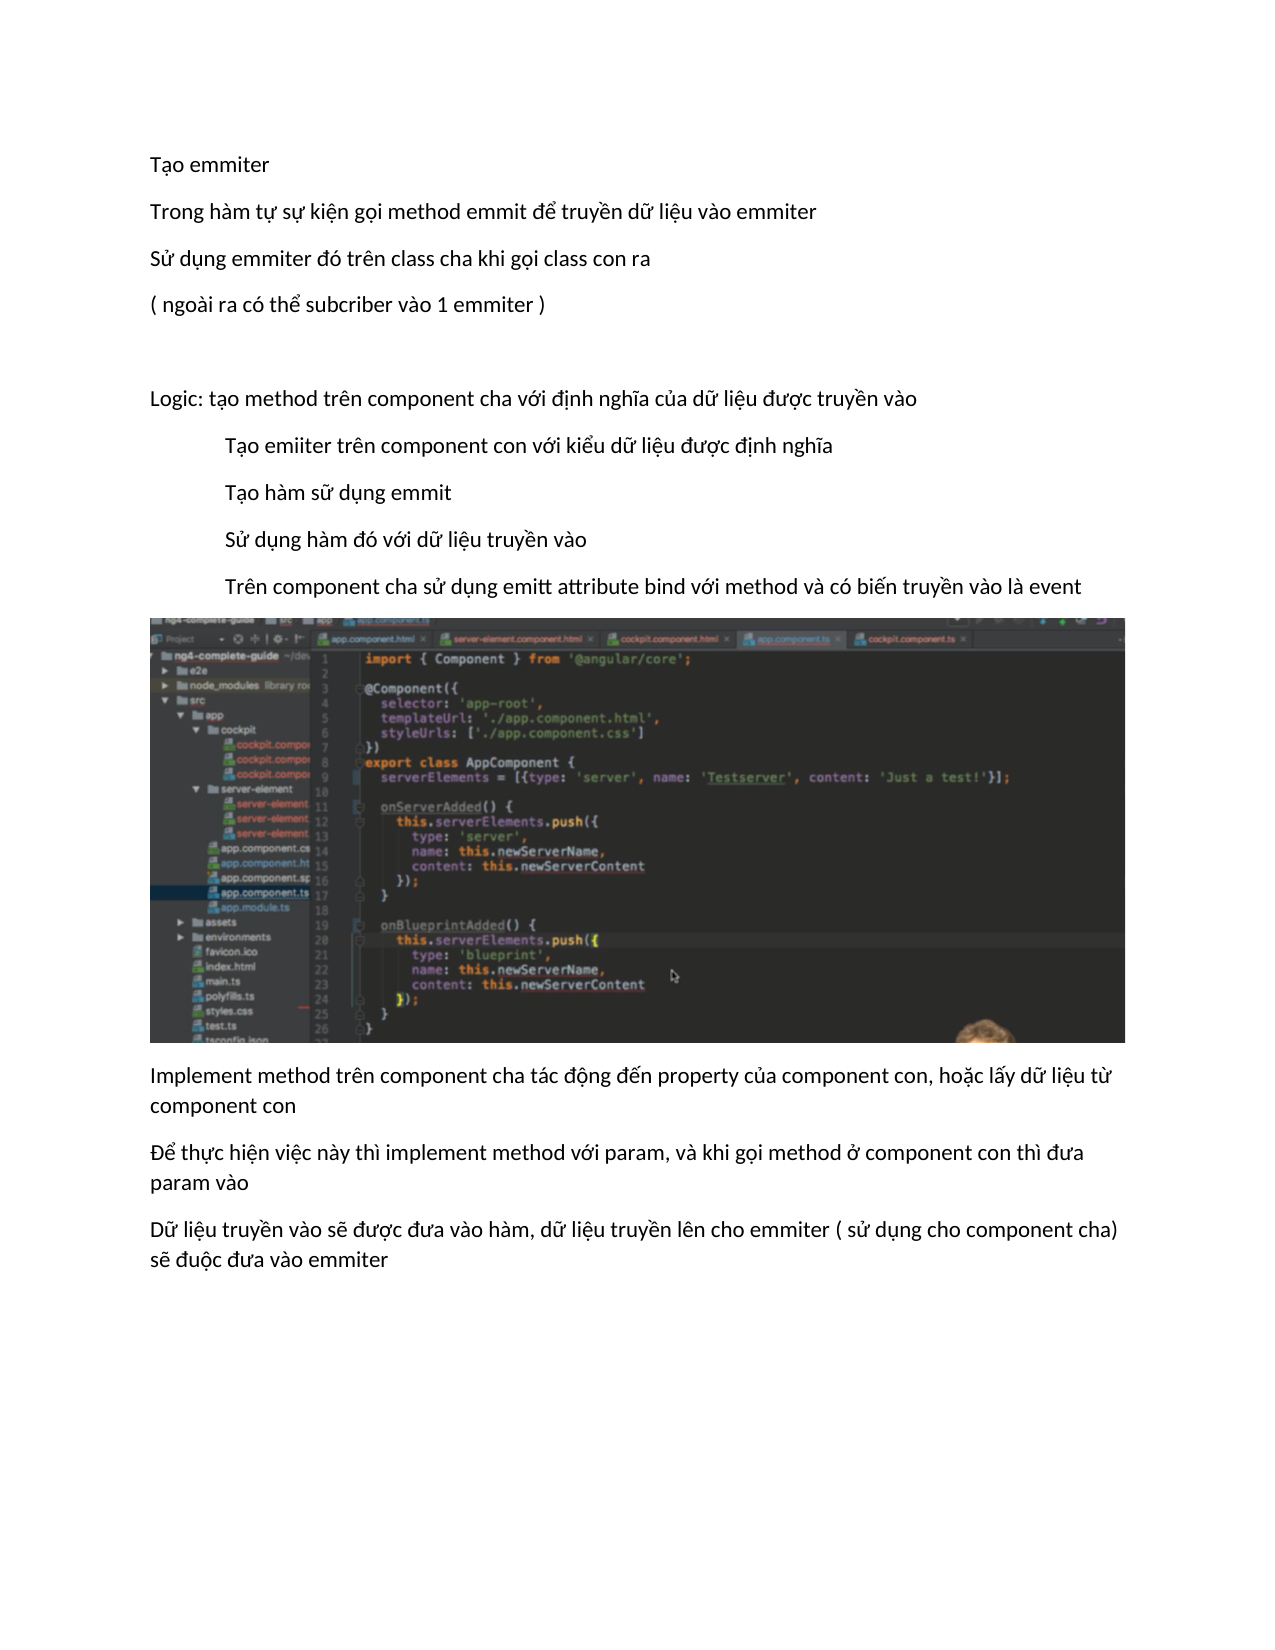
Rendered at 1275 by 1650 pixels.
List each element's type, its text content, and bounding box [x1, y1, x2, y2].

text Sử dụng emmiter đó trên class cha khi gọi class con ra [150, 244, 1125, 272]
text Tạo hàm sữ dụng emmit [150, 478, 1125, 506]
text Trên component cha sử dụng emitt attribute bind với method và có biến truyền vào là event [150, 572, 1125, 600]
text Sử dụng hàm đó với dữ liệu truyền vào [150, 525, 1125, 553]
text Tạo emiiter trên component con với kiểu dữ liệu được định nghĩa [150, 431, 1125, 459]
text Tạo emmiter [150, 150, 1125, 178]
text Trong hàm tự sự kiện gọi method emmit để truyền dữ liệu vào emmiter [150, 197, 1125, 225]
text Logic: tạo method trên component cha với định nghĩa của dữ liệu được truyền vào [150, 384, 1125, 412]
text Để thực hiện việc này thì implement method với param, và khi gọi method ở component con thì đưa param vào [150, 1138, 1125, 1196]
text Dữ liệu truyền vào sẽ được đưa vào hàm, dữ liệu truyền lên cho emmiter ( sử dụng cho component cha) sẽ đuộc đưa vào emmiter [150, 1215, 1125, 1273]
picture [150, 618, 1125, 1043]
text ( ngoài ra có thể subcriber vào 1 emmiter ) [150, 291, 1125, 319]
text Implement method trên component cha tác động đến property của component con, hoặc lấy dữ liệu từ component con [150, 1061, 1125, 1119]
